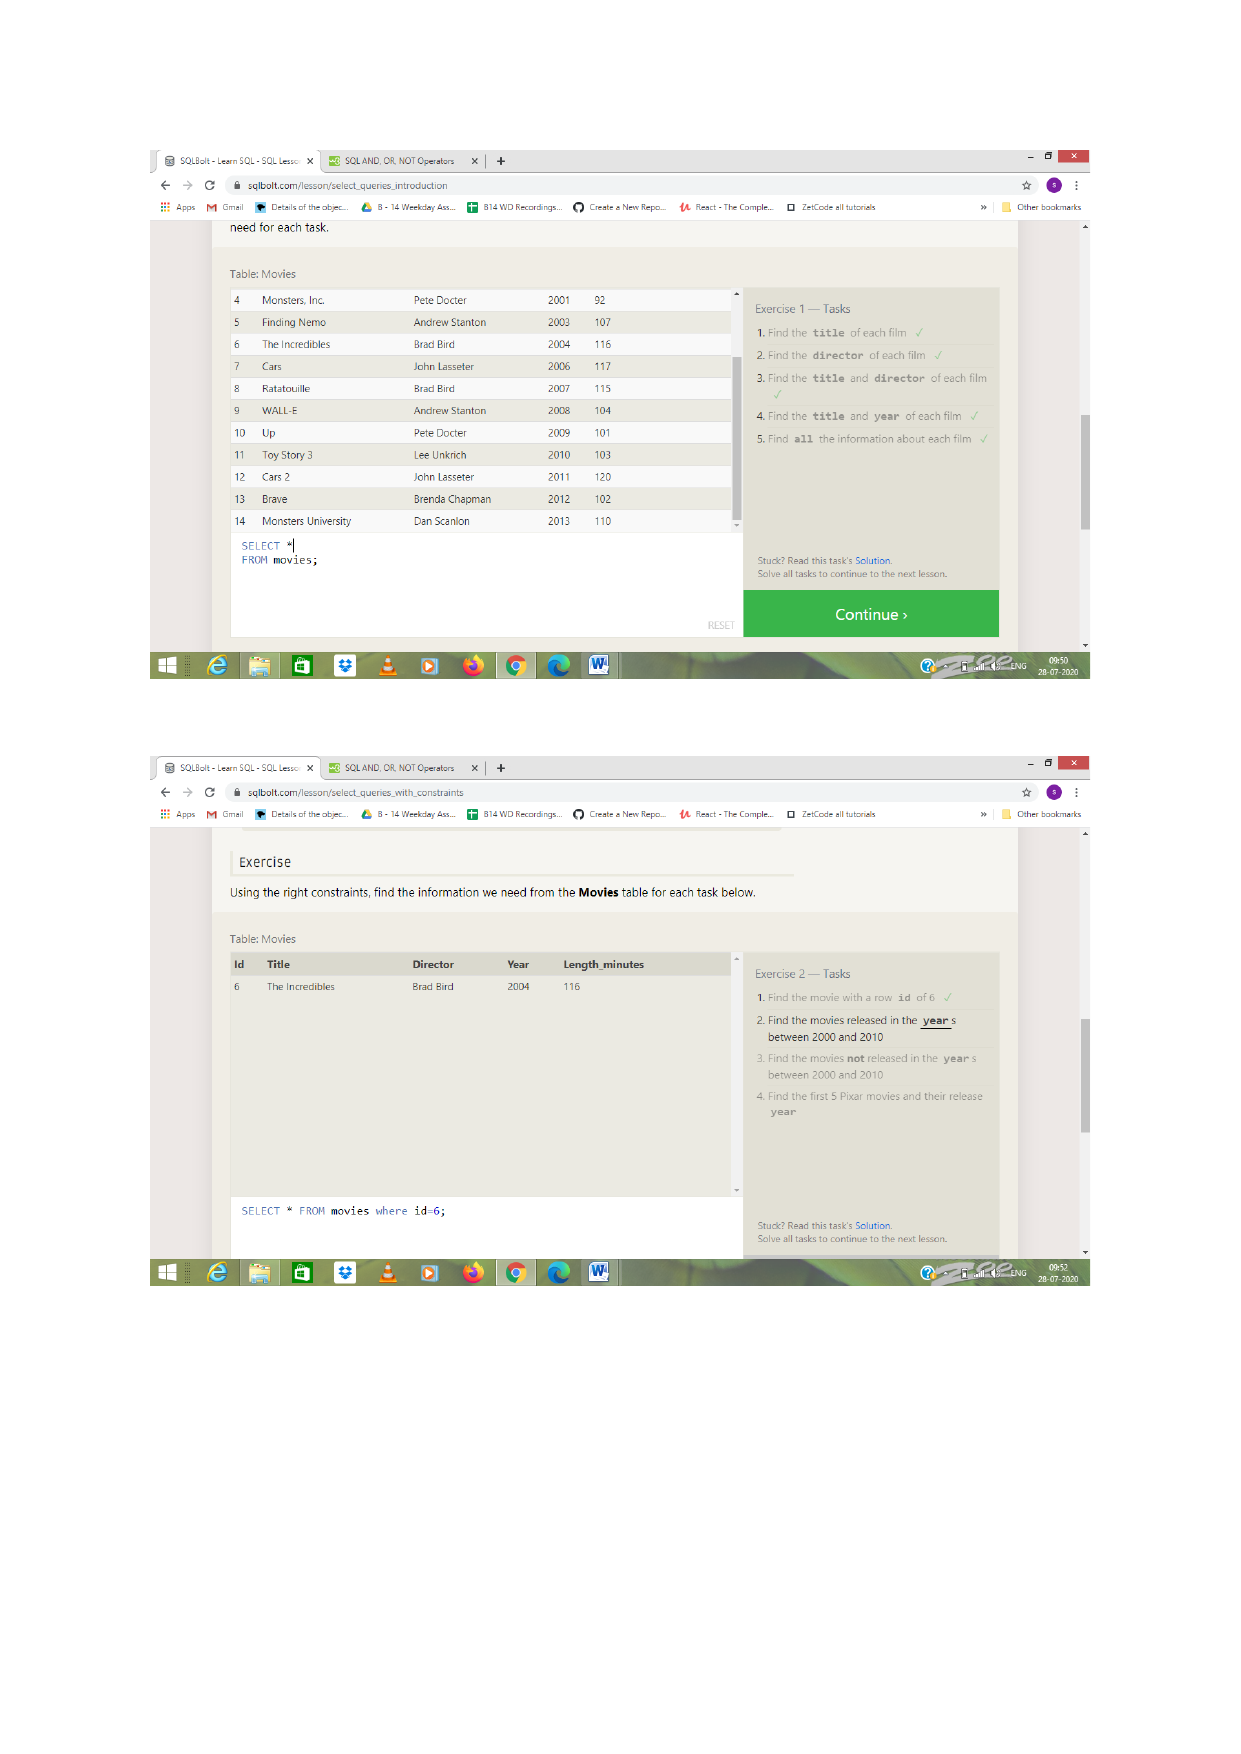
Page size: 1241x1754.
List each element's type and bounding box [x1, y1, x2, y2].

picture [150, 150, 1091, 679]
picture [150, 756, 1091, 1286]
